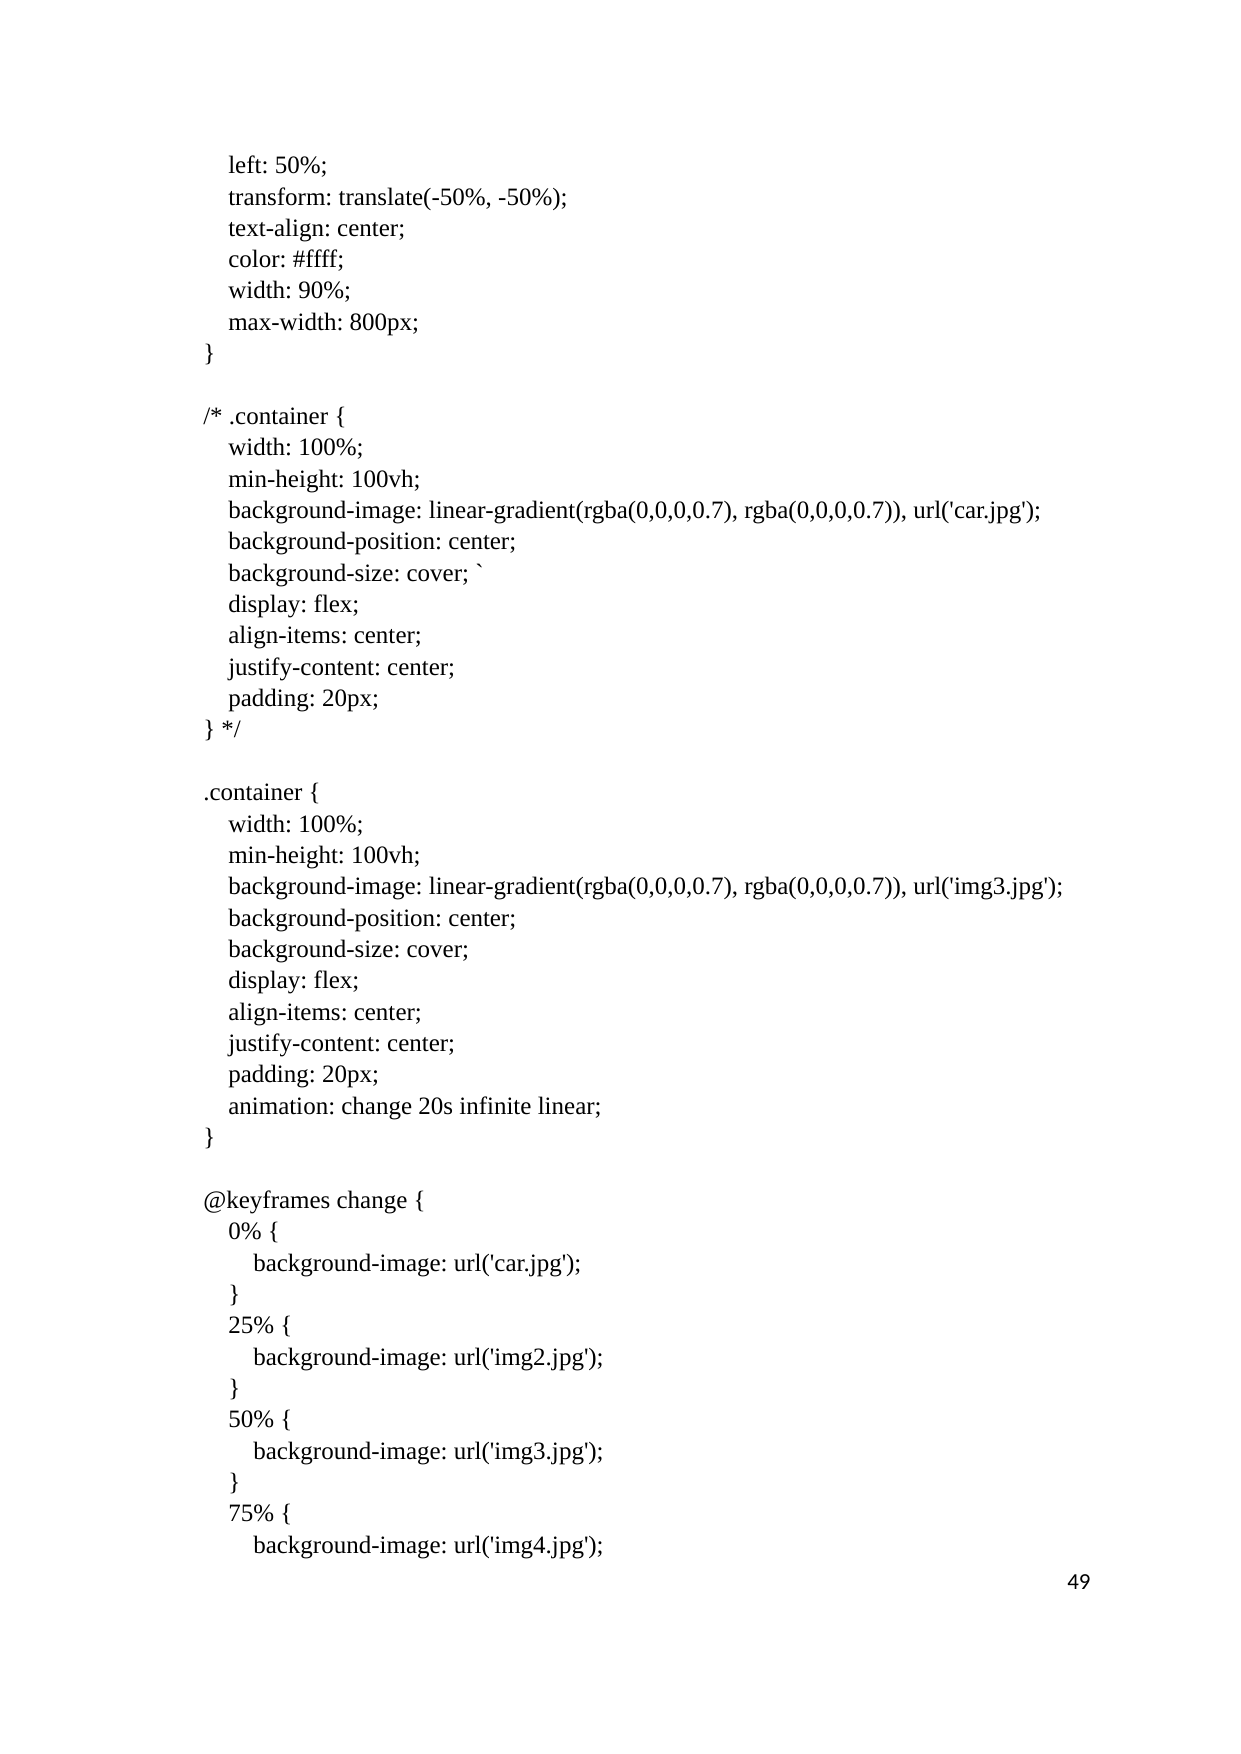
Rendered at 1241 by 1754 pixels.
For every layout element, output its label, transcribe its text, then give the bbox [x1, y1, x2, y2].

text background-image: url('car.jpg'); [203, 1248, 1090, 1276]
text } [203, 1467, 1090, 1496]
text padding: 20px; [203, 1059, 1090, 1088]
text animation: change 20s infinite linear; [203, 1091, 1090, 1119]
text background-image: url('img2.jpg'); [203, 1342, 1090, 1370]
text } */ [203, 714, 1090, 743]
text justify-content: center; [203, 652, 1090, 681]
text display: flex; [203, 965, 1090, 994]
text } [203, 338, 1090, 367]
text justify-content: center; [203, 1028, 1090, 1057]
text color: #ffff; [203, 244, 1090, 273]
text max-width: 800px; [203, 307, 1090, 336]
text background-size: cover; [203, 934, 1090, 963]
text align-items: center; [203, 997, 1090, 1026]
text align-items: center; [203, 621, 1090, 649]
text min-height: 100vh; [203, 840, 1090, 869]
text text-align: center; [203, 213, 1090, 242]
text 50% { [203, 1404, 1090, 1433]
text } [203, 1373, 1090, 1402]
text transform: translate(-50%, -50%); [203, 182, 1090, 210]
text width: 100%; [203, 809, 1090, 837]
text background-image: url('img3.jpg'); [203, 1436, 1090, 1464]
text /* .container { [203, 401, 1090, 430]
text display: flex; [203, 589, 1090, 618]
text padding: 20px; [203, 683, 1090, 712]
text background-position: center; [203, 903, 1090, 931]
text background-image: linear-gradient(rgba(0,0,0,0.7), rgba(0,0,0,0.7)), url('img3.jpg'); [203, 871, 1090, 900]
text background-size: cover; ` [203, 558, 1090, 587]
text width: 100%; [203, 432, 1090, 461]
text width: 90%; [203, 276, 1090, 304]
text background-image: url('img4.jpg'); [203, 1530, 1090, 1558]
text left: 50%; [203, 150, 1090, 179]
text 25% { [203, 1310, 1090, 1339]
text 0% { [203, 1216, 1090, 1245]
text min-height: 100vh; [203, 464, 1090, 492]
text @keyframes change { [203, 1185, 1090, 1214]
text } [203, 1122, 1090, 1151]
text 75% { [203, 1498, 1090, 1527]
text } [203, 1279, 1090, 1308]
text background-position: center; [203, 526, 1090, 555]
text .container { [203, 777, 1090, 806]
text background-image: linear-gradient(rgba(0,0,0,0.7), rgba(0,0,0,0.7)), url('car.jpg'); [203, 495, 1090, 524]
